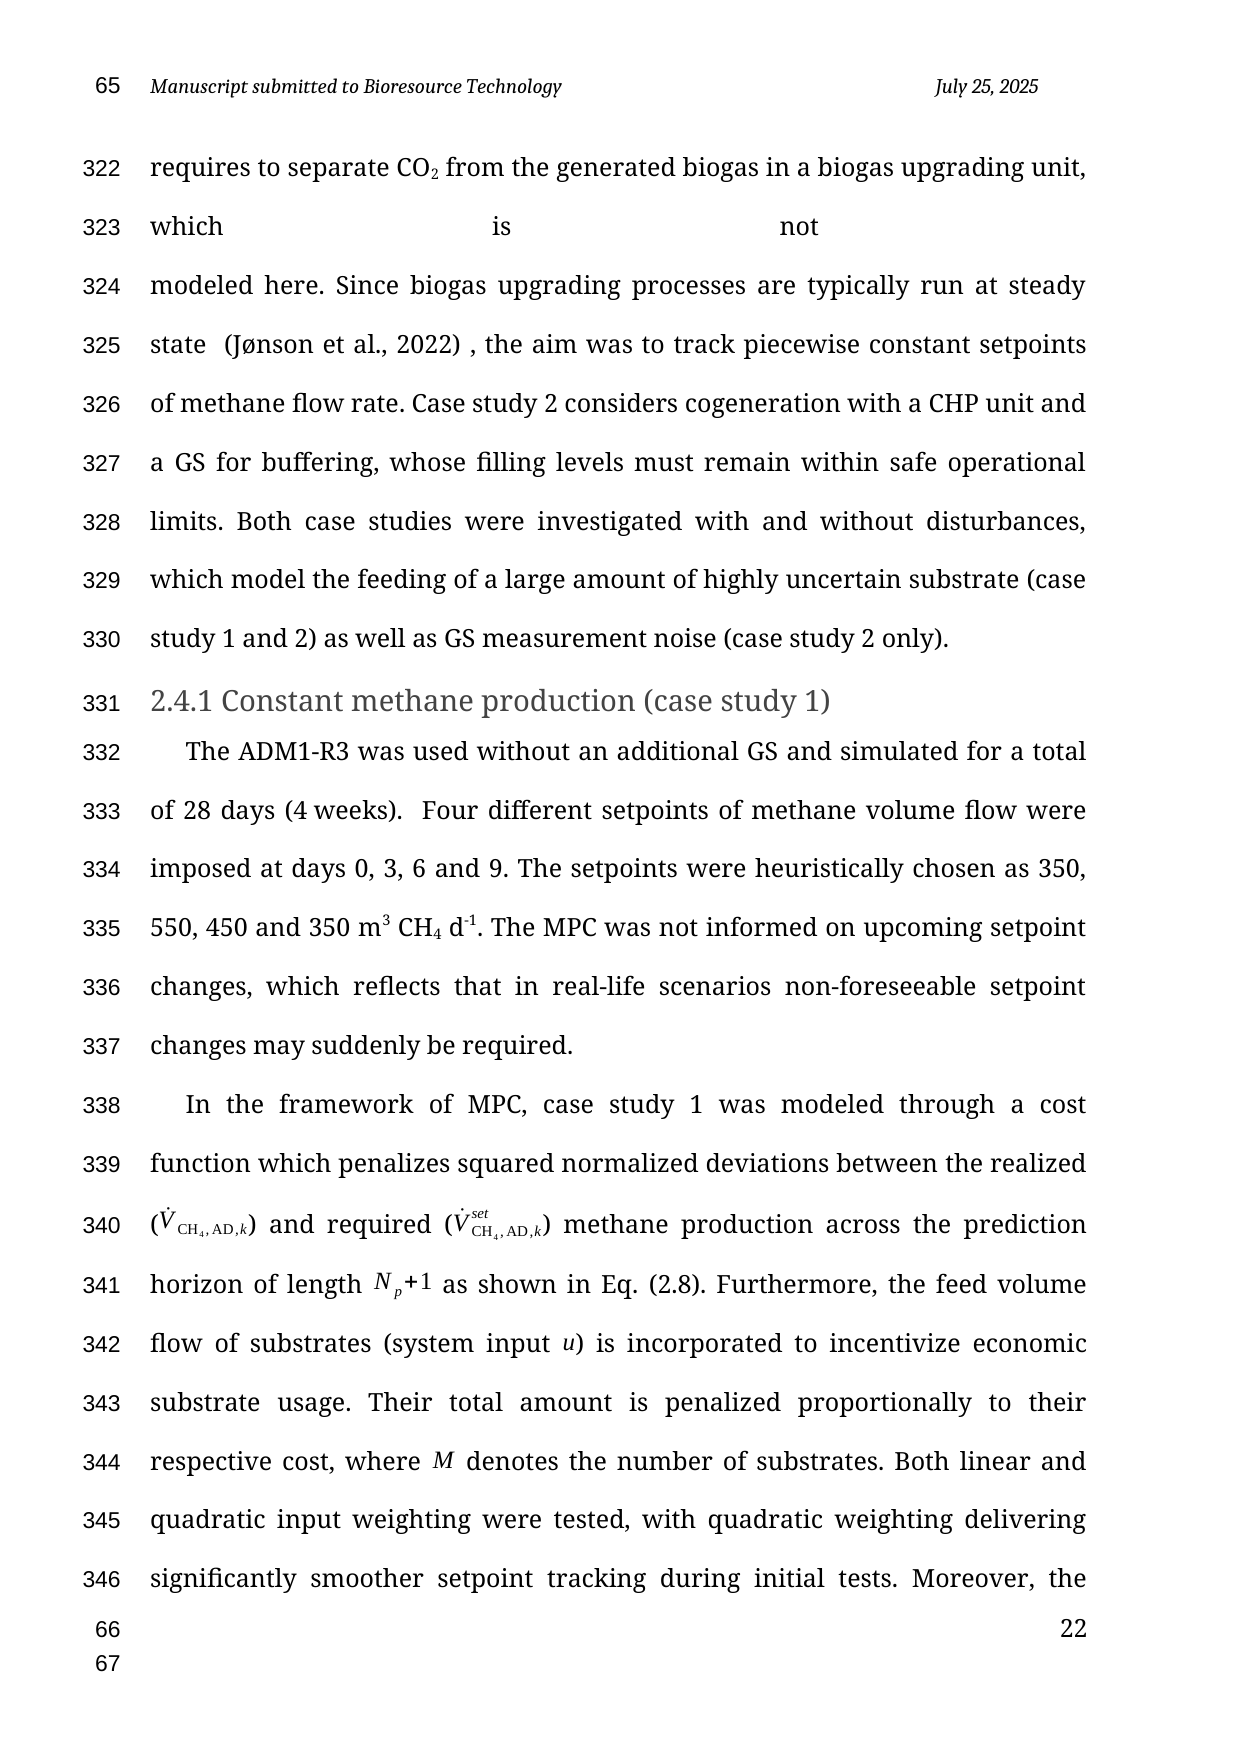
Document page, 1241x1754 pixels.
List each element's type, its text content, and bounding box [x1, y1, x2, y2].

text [150, 1087, 1087, 1595]
text requires to separate CO2 from the generated biogas in a biogas upgrading unit, which is not modeled here. Since biogas upgrading processes are typically run at steady state , the aim was to track piecewise constant setpoints of methane flow rate. Case study 2 considers cogeneration with a CHP unit and a GS for buffering, whose filling levels must remain within safe operational limits. Both case studies were investigated with and without disturbances, which model the feeding of a large amount of highly uncertain substrate (case study 1 and 2) as well as GS measurement noise (case study 2 only). [150, 150, 1087, 655]
subtitle 2.4.1 Constant methane production (case study 1) [150, 680, 1090, 720]
text The ADM1-R3 was used without an additional GS and simulated for a total of 28 days (4 weeks). Four different setpoints of methane volume flow were imposed at days 0, 3, 6 and 9. The setpoints were heuristically chosen as 350, 550, 450 and 350 m3 CH4 d-1. The MPC was not informed on upcoming setpoint changes, which reflects that in real-life scenarios non-foreseeable setpoint changes may suddenly be required. [150, 733, 1087, 1062]
